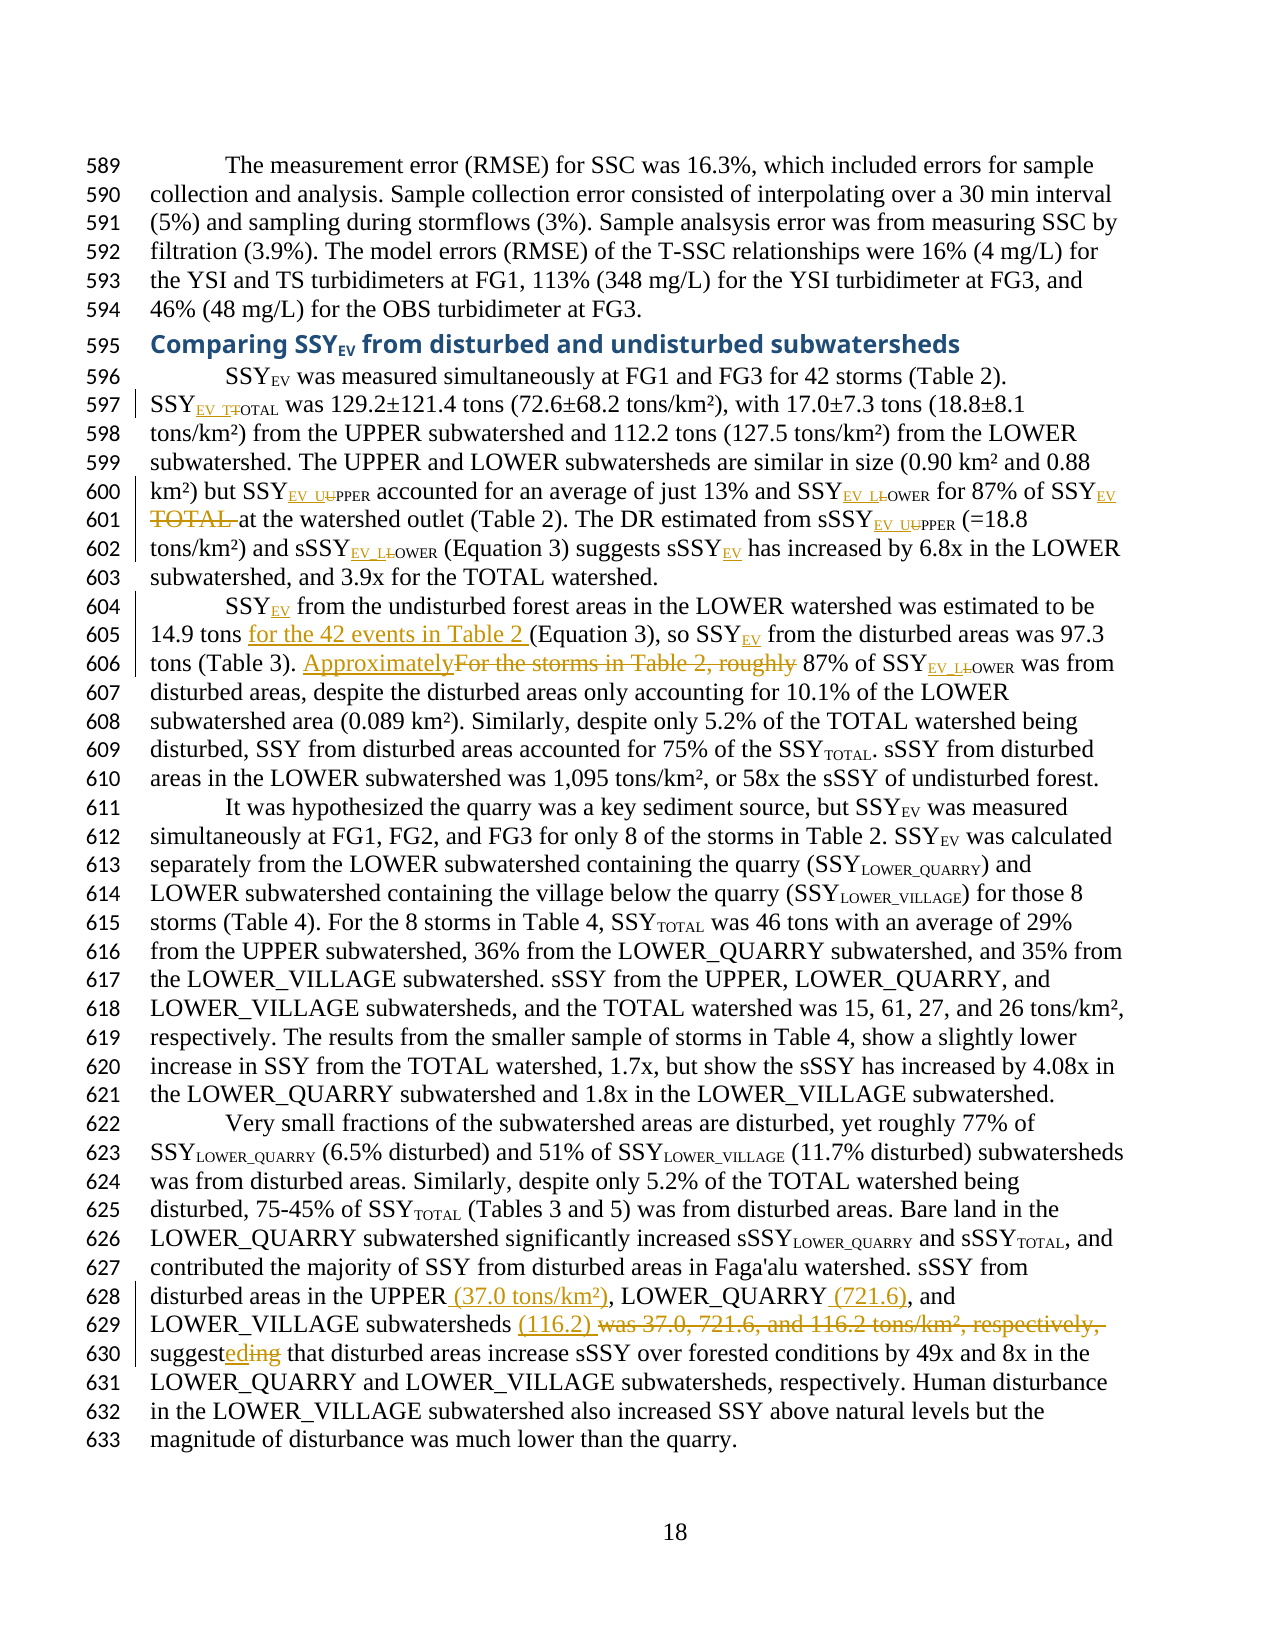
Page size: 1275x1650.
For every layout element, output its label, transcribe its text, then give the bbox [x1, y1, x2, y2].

text It was hypothesized the quarry was a key sediment source, but SSYEV was measured simultaneously at FG1, FG2, and FG3 for only 8 of the storms in Table 2. SSYEV was calculated separately from the LOWER subwatershed containing the quarry (SSYLOWER_QUARRY) and LOWER subwatershed containing the village below the quarry (SSYLOWER_VILLAGE) for those 8 storms (Table 4). For the 8 storms in Table 4, SSYTOTAL was 46 tons with an average of 29% from the UPPER subwatershed, 36% from the LOWER_QUARRY subwatershed, and 35% from the LOWER_VILLAGE subwatershed. sSSY from the UPPER, LOWER_QUARRY, and LOWER_VILLAGE subwatersheds, and the TOTAL watershed was 15, 61, 27, and 26 tons/km², respectively. The results from the smaller sample of storms in Table 4, show a slightly lower increase in SSY from the TOTAL watershed, 1.7x, but show the sSSY has increased by 4.08x in the LOWER_QUARRY subwatershed and 1.8x in the LOWER_VILLAGE subwatershed. [150, 792, 1125, 1108]
text Very small fractions of the subwatershed areas are disturbed, yet roughly 77% of SSYLOWER_QUARRY (6.5% disturbed) and 51% of SSYLOWER_VILLAGE (11.7% disturbed) subwatersheds was from disturbed areas. Similarly, despite only 5.2% of the TOTAL watershed being disturbed, 75-45% of SSYTOTAL (Tables 3 and 5) was from disturbed areas. Bare land in the LOWER_QUARRY subwatershed significantly increased sSSYLOWER_QUARRY and sSSYTOTAL, and contributed the majority of SSY from disturbed areas in Faga'alu watershed. sSSY from disturbed areas in the UPPER, LOWER_QUARRY, and LOWER_VILLAGE subwatersheds suggest that disturbed areas increase sSSY over forested conditions by 49x and 8x in the LOWER_QUARRY and LOWER_VILLAGE subwatersheds, respectively. Human disturbance in the LOWER_VILLAGE subwatershed also increased SSY above natural levels but the magnitude of disturbance was much lower than the quarry. [150, 1108, 1125, 1453]
text SSY from the undisturbed forest areas in the LOWER watershed was estimated to be 14.9 tons (Equation 3), so SSY from the disturbed areas was 97.3 tons (Table 3). 87% of SSYOWER was from disturbed areas, despite the disturbed areas only accounting for 10.1% of the LOWER subwatershed area (0.089 km²). Similarly, despite only 5.2% of the TOTAL watershed being disturbed, SSY from disturbed areas accounted for 75% of the SSYTOTAL. sSSY from disturbed areas in the LOWER subwatershed was 1,095 tons/km², or 58x the sSSY of undisturbed forest. [150, 591, 1125, 792]
text SSYEV was measured simultaneously at FG1 and FG3 for 42 storms (Table 2). SSYOTAL was 129.2±121.4 tons (72.6±68.2 tons/km²), with 17.0±7.3 tons (18.8±8.1 tons/km²) from the UPPER subwatershed and 112.2 tons (127.5 tons/km²) from the LOWER subwatershed. The UPPER and LOWER subwatersheds are similar in size (0.90 km² and 0.88 km²) but SSYPPER accounted for an average of just 13% and SSYOWER for 87% of SSY at the watershed outlet (Table 2). The DR estimated from sSSYPPER (=18.8 tons/km²) and sSSYOWER (Equation 3) suggests sSSY has increased by 6.8x in the LOWER subwatershed, and 3.9x for the TOTAL watershed. [150, 361, 1125, 591]
subtitle Comparing SSYEV from disturbed and undisturbed subwatersheds [150, 327, 1125, 361]
text The measurement error (RMSE) for SSC was 16.3%, which included errors for sample collection and analysis. Sample collection error consisted of interpolating over a 30 min interval (5%) and sampling during stormflows (3%). Sample analsysis error was from measuring SSC by filtration (3.9%). The model errors (RMSE) of the T-SSC relationships were 16% (4 mg/L) for the YSI and TS turbidimeters at FG1, 113% (348 mg/L) for the YSI turbidimeter at FG3, and 46% (48 mg/L) for the OBS turbidimeter at FG3. [150, 150, 1125, 322]
